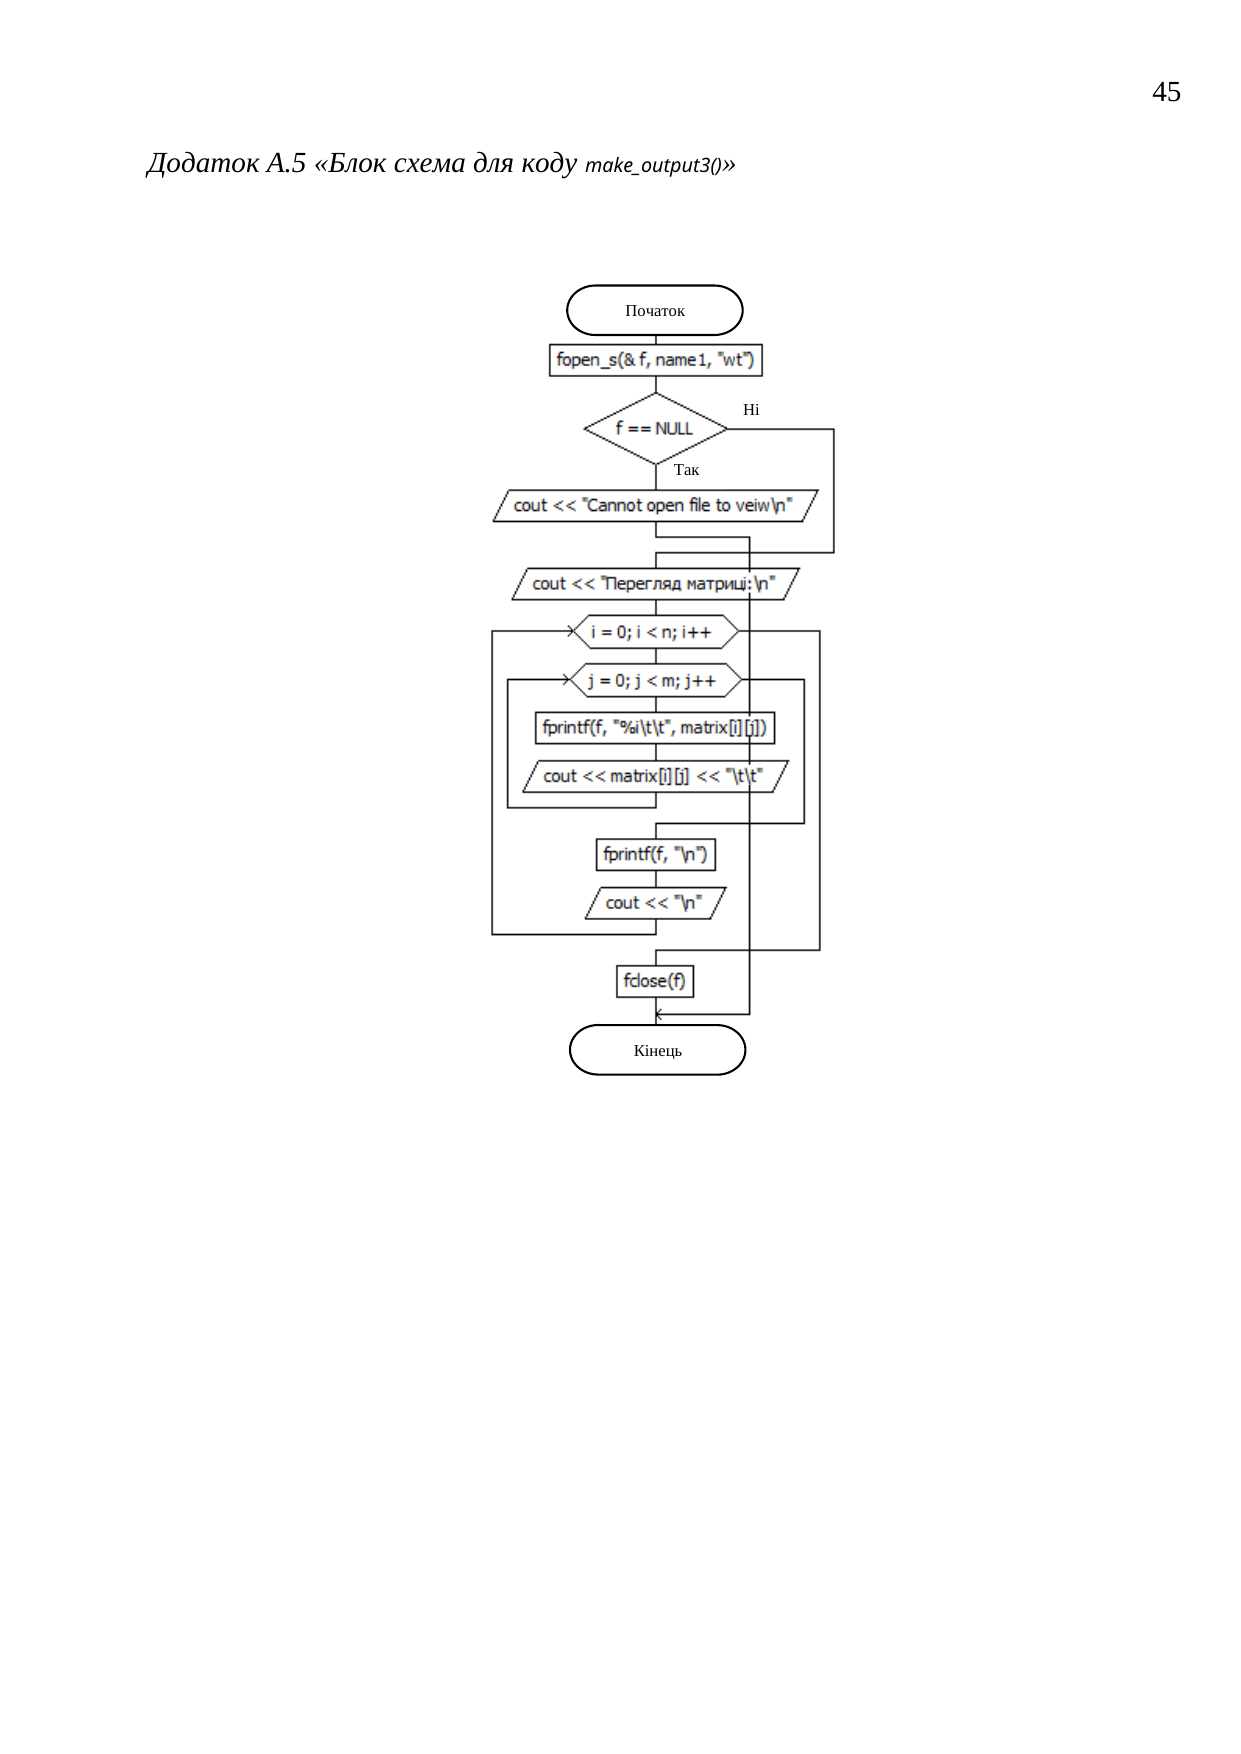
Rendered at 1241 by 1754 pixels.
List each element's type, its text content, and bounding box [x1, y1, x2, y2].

picture [476, 335, 849, 1026]
subtitle Додаток A.5 «Блок схема для коду make_output3()» [148, 145, 1181, 179]
